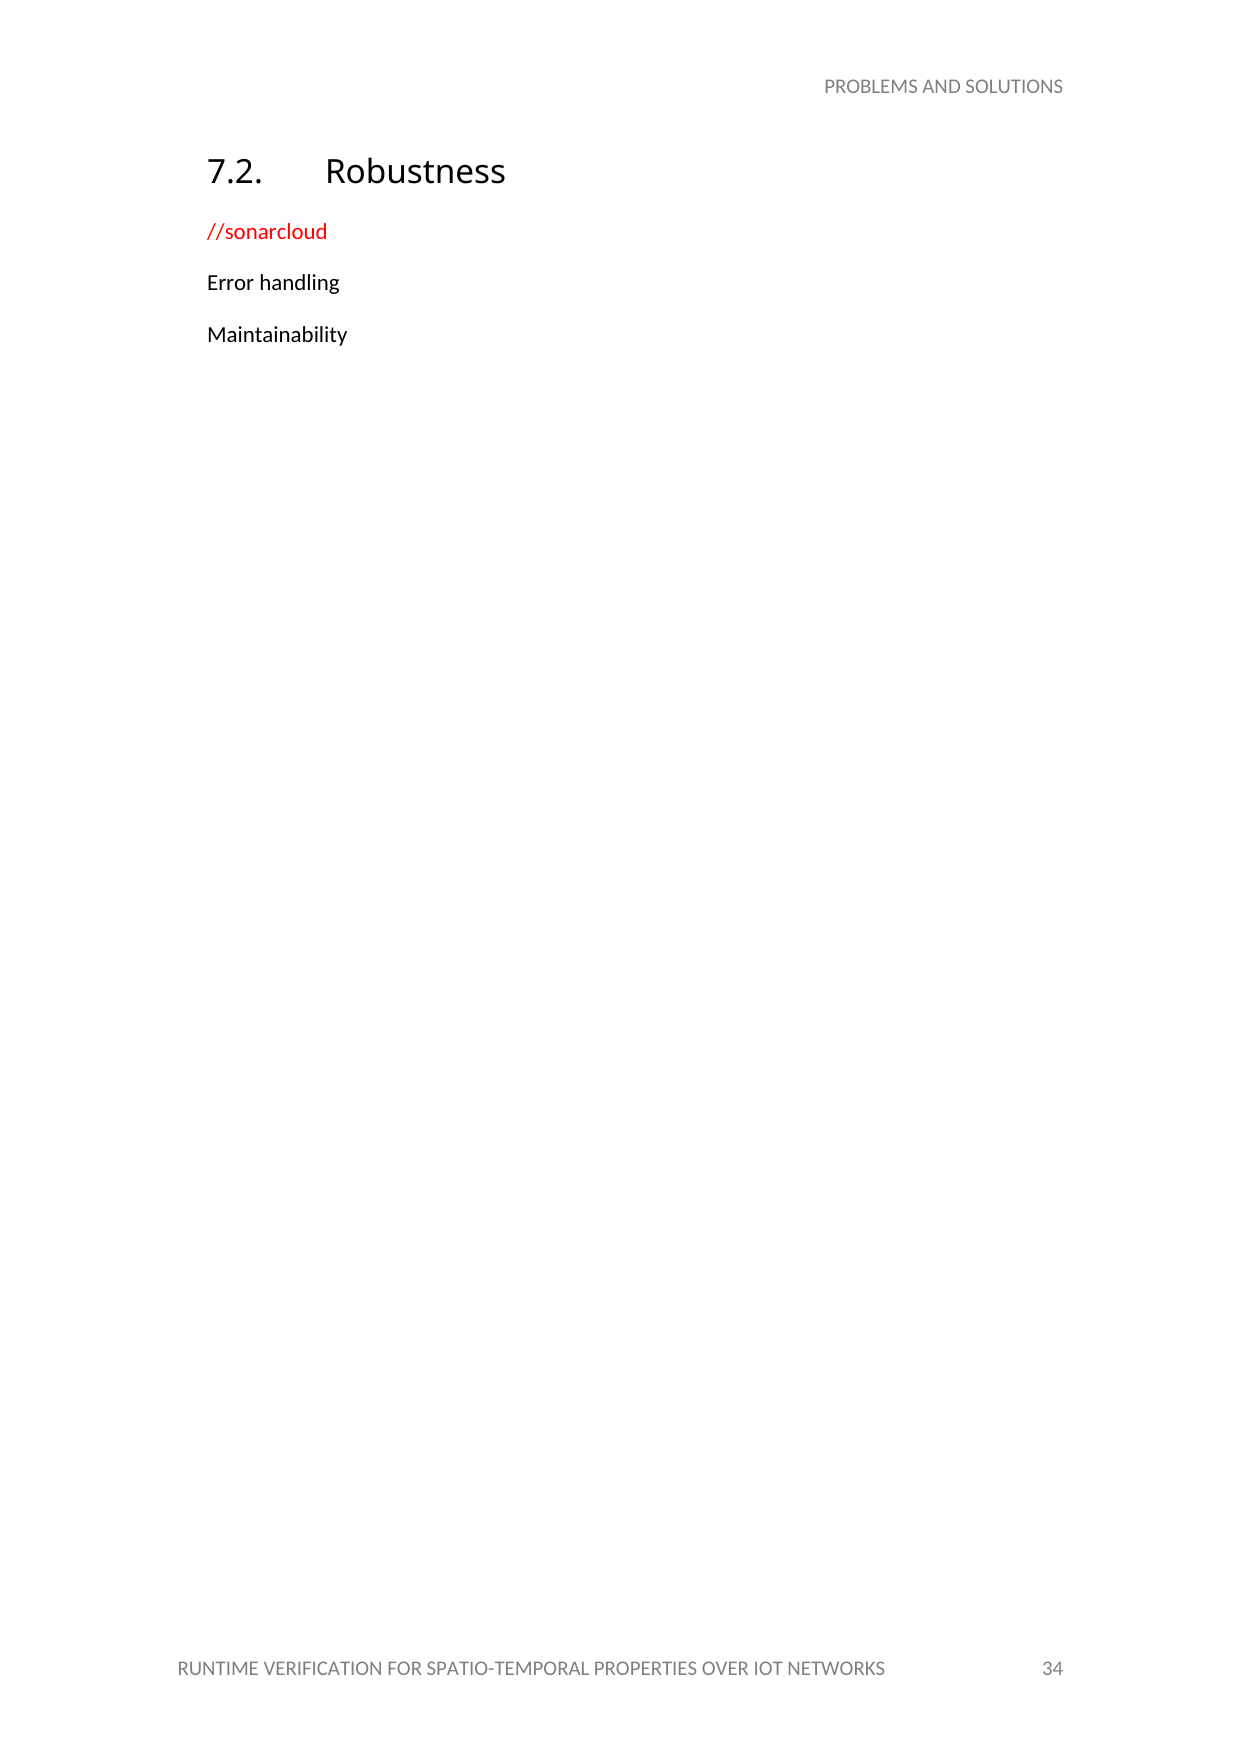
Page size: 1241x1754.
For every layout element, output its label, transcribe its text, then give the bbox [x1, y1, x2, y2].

text Error handling [177, 268, 1063, 297]
subtitle Robustness [207, 148, 1063, 193]
text //sonarcloud [177, 217, 1063, 245]
text Maintainability [177, 320, 1063, 348]
